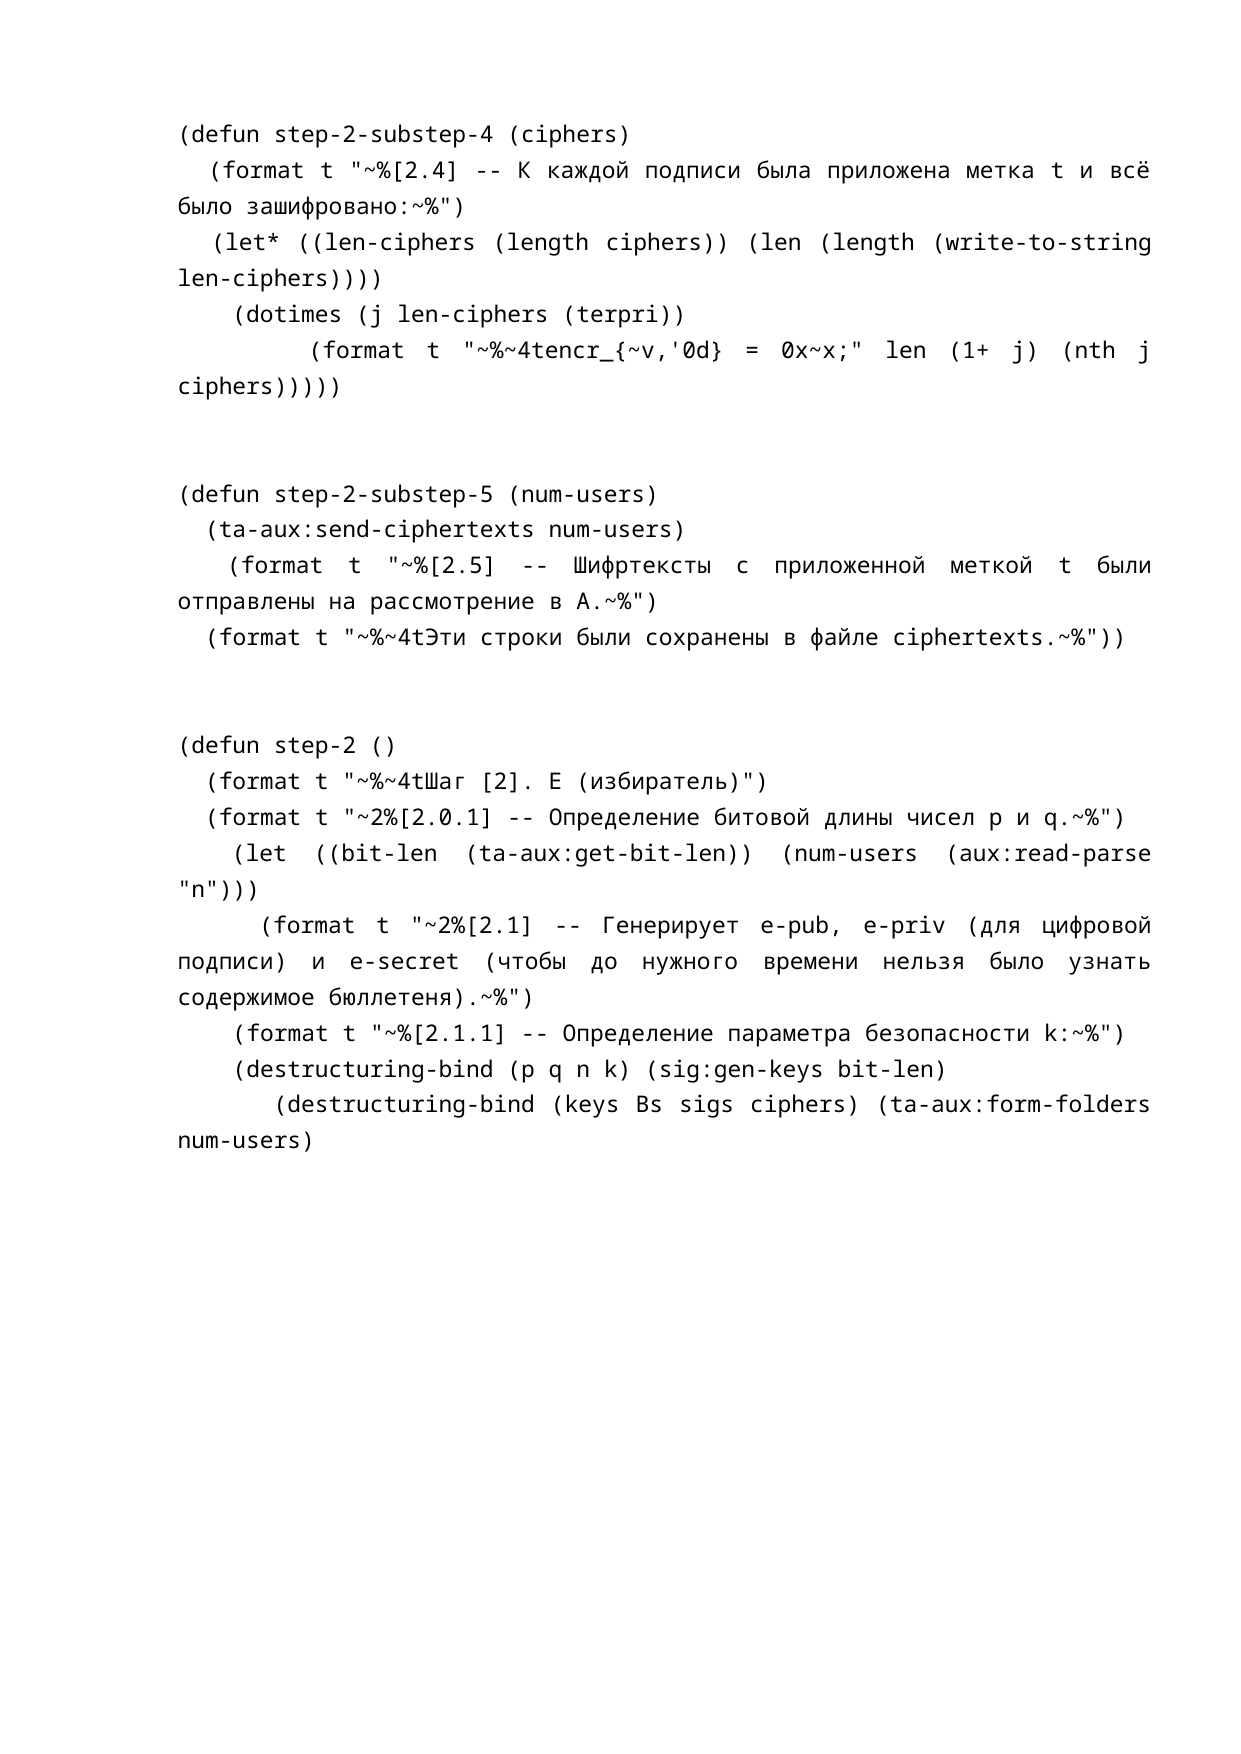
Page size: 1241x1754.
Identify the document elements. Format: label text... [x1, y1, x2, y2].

text (destructuring-bind (keys Bs sigs ciphers) (ta-aux:form-folders num-users) [177, 1088, 1152, 1156]
text (format t "~%~4tЭти строки были сохранены в файле ciphertexts.~%")) [177, 621, 1152, 652]
text (format t "~%~4tencr_{~v,'0d} = 0x~x;" len (1+ j) (nth j ciphers))))) [177, 334, 1152, 401]
text (defun step-2-substep-4 (ciphers) [177, 118, 1152, 149]
text (let* ((len-ciphers (length ciphers)) (len (length (write-to-string len-ciphers)))) [177, 226, 1152, 293]
text (defun step-2-substep-5 (num-users) [177, 477, 1152, 509]
text (defun step-2 () [177, 729, 1152, 760]
text (format t "~2%[2.1] -- Генерирует e-pub, e-priv (для цифровой подписи) и e-secret (чтобы до нужного времени нельзя было узнать содержимое бюллетеня).~%") [177, 909, 1152, 1012]
text (format t "~%[2.4] -- К каждой подписи была приложена метка t и всё было зашифровано:~%") [177, 154, 1152, 221]
text (format t "~%[2.1.1] -- Определение параметра безопасности k:~%") [177, 1017, 1152, 1048]
text (format t "~%~4tШаг [2]. E (избиратель)") [177, 765, 1152, 796]
text (ta-aux:send-ciphertexts num-users) [177, 513, 1152, 545]
text (dotimes (j len-ciphers (terpri)) [177, 298, 1152, 329]
text (destructuring-bind (p q n k) (sig:gen-keys bit-len) [177, 1052, 1152, 1084]
text (format t "~%[2.5] -- Шифртексты с приложенной меткой t были отправлены на рассмотрение в A.~%") [177, 549, 1152, 617]
text (let ((bit-len (ta-aux:get-bit-len)) (num-users (aux:read-parse "n"))) [177, 837, 1152, 904]
text (format t "~2%[2.0.1] -- Определение битовой длины чисел p и q.~%") [177, 801, 1152, 832]
